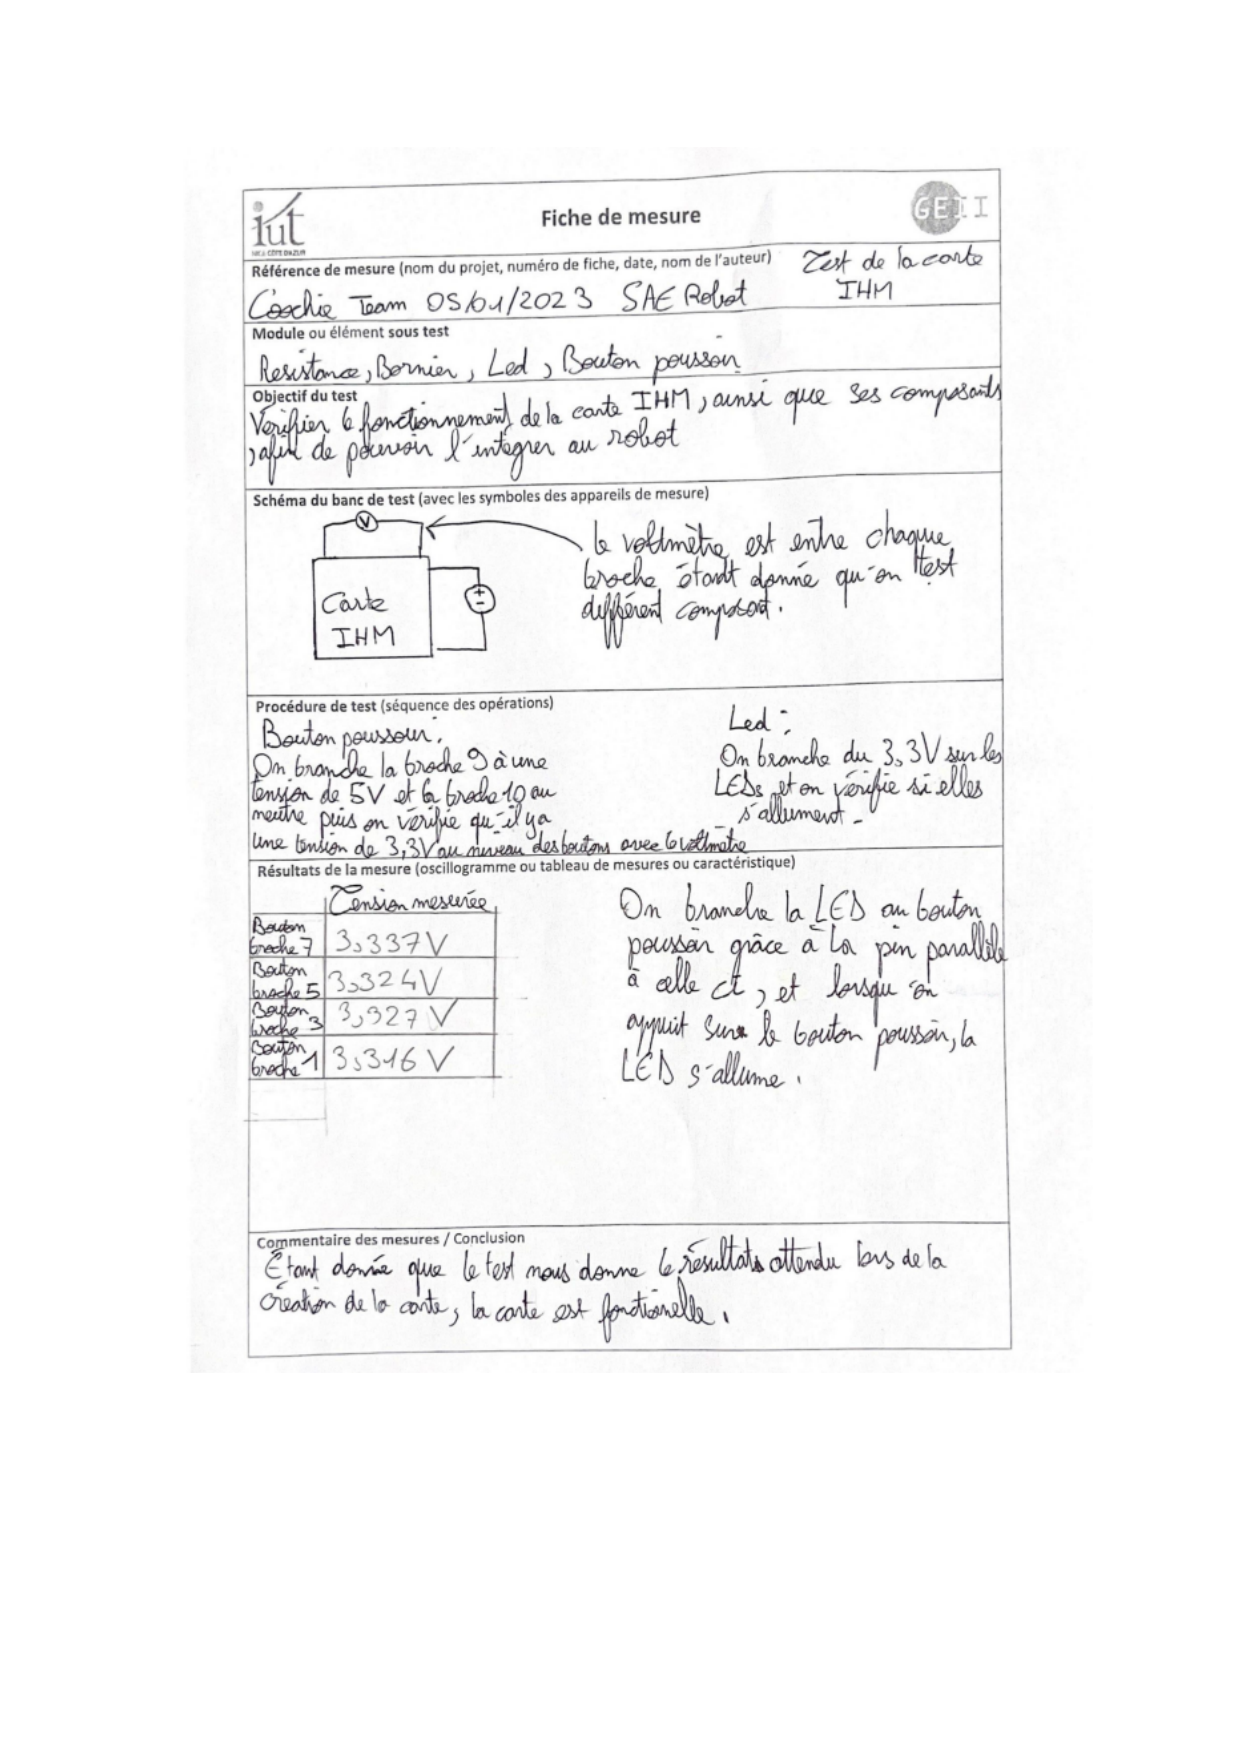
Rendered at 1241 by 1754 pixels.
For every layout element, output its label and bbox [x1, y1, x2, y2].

picture [147, 147, 1093, 1373]
